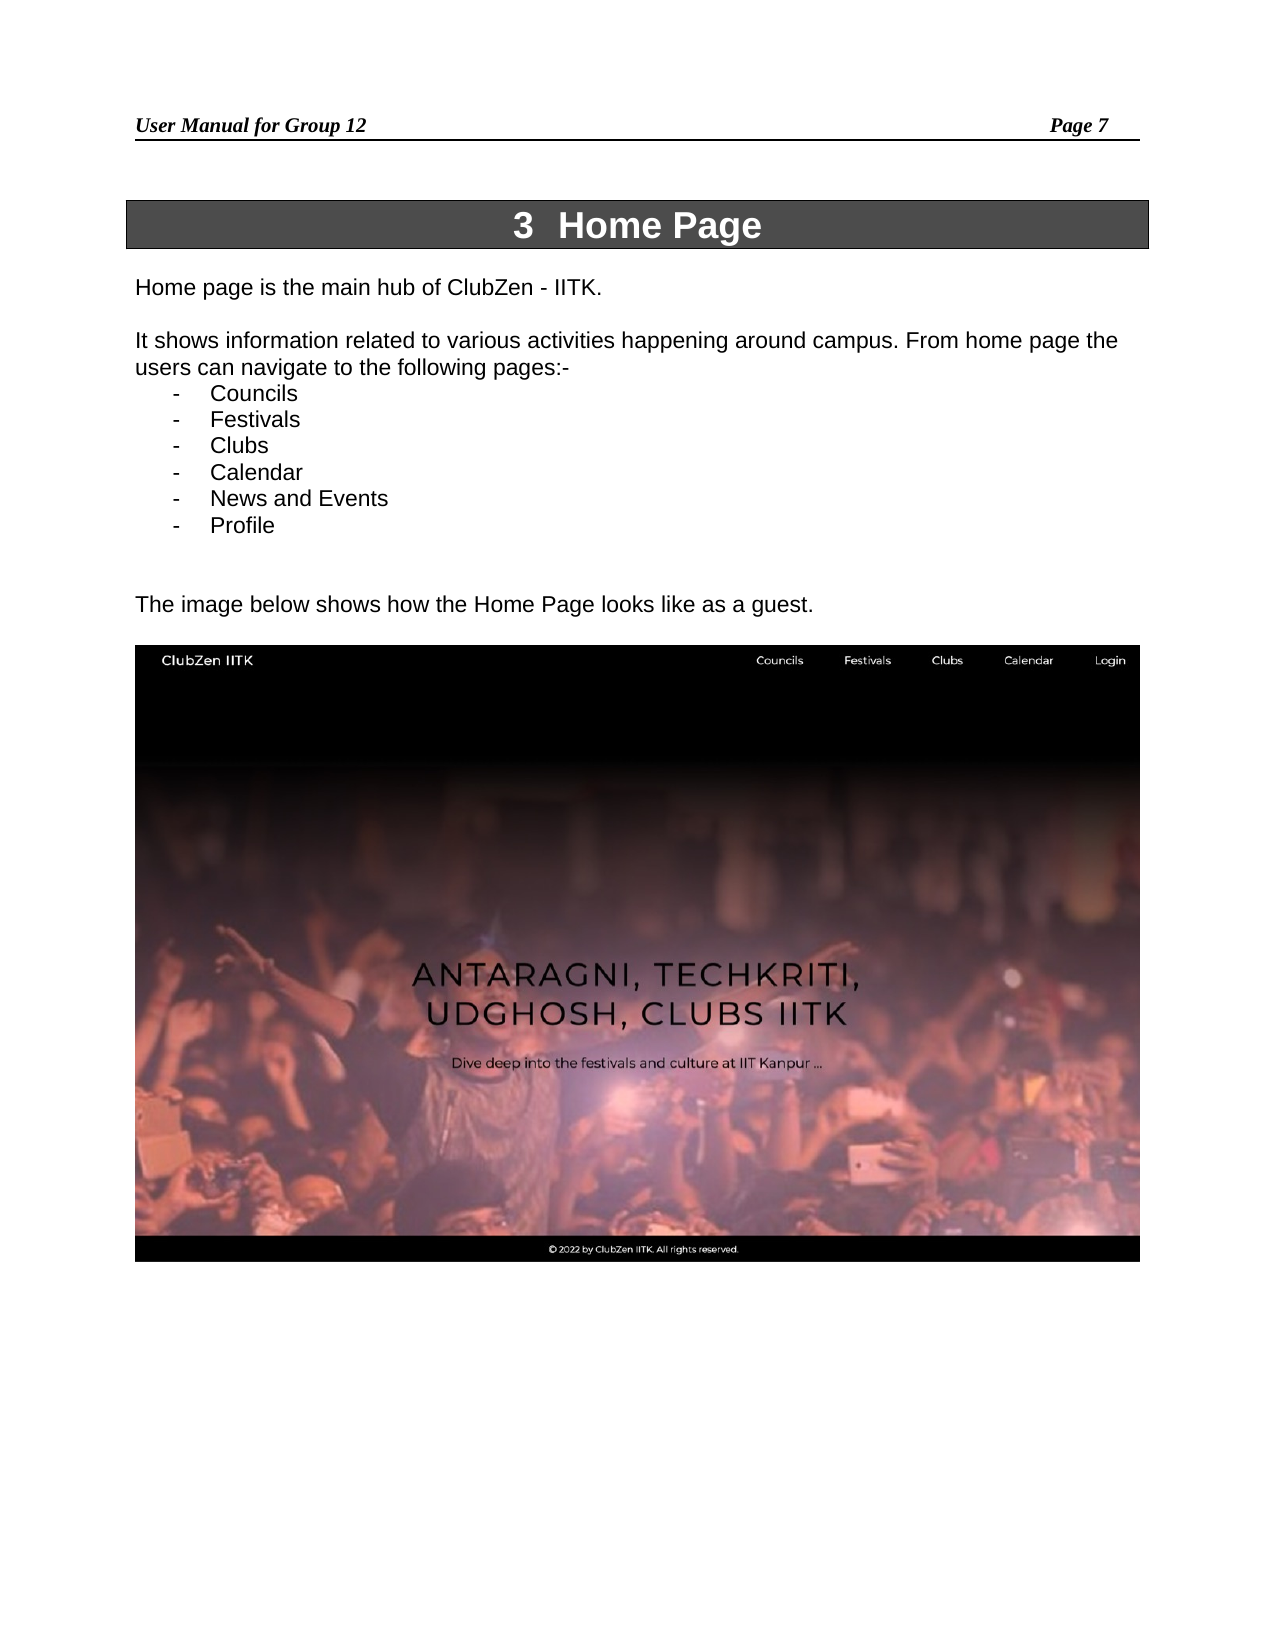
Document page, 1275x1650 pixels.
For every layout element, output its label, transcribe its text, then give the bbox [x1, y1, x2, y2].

list Festivals [172, 406, 1140, 432]
text The image below shows how the Home Page looks like as a guest. [135, 591, 1140, 617]
list Councils [172, 380, 1140, 406]
text Home page is the main hub of ClubZen - IITK. [135, 274, 1140, 301]
text It shows information related to various activities happening around campus. From home page the users can navigate to the following pages:- [135, 327, 1140, 380]
list Calendar [172, 459, 1140, 485]
picture [135, 645, 1140, 1262]
list Clubs [172, 432, 1140, 459]
subtitle Home Page [127, 201, 1148, 248]
list News and Events [172, 485, 1140, 512]
list Profile [172, 512, 1140, 538]
